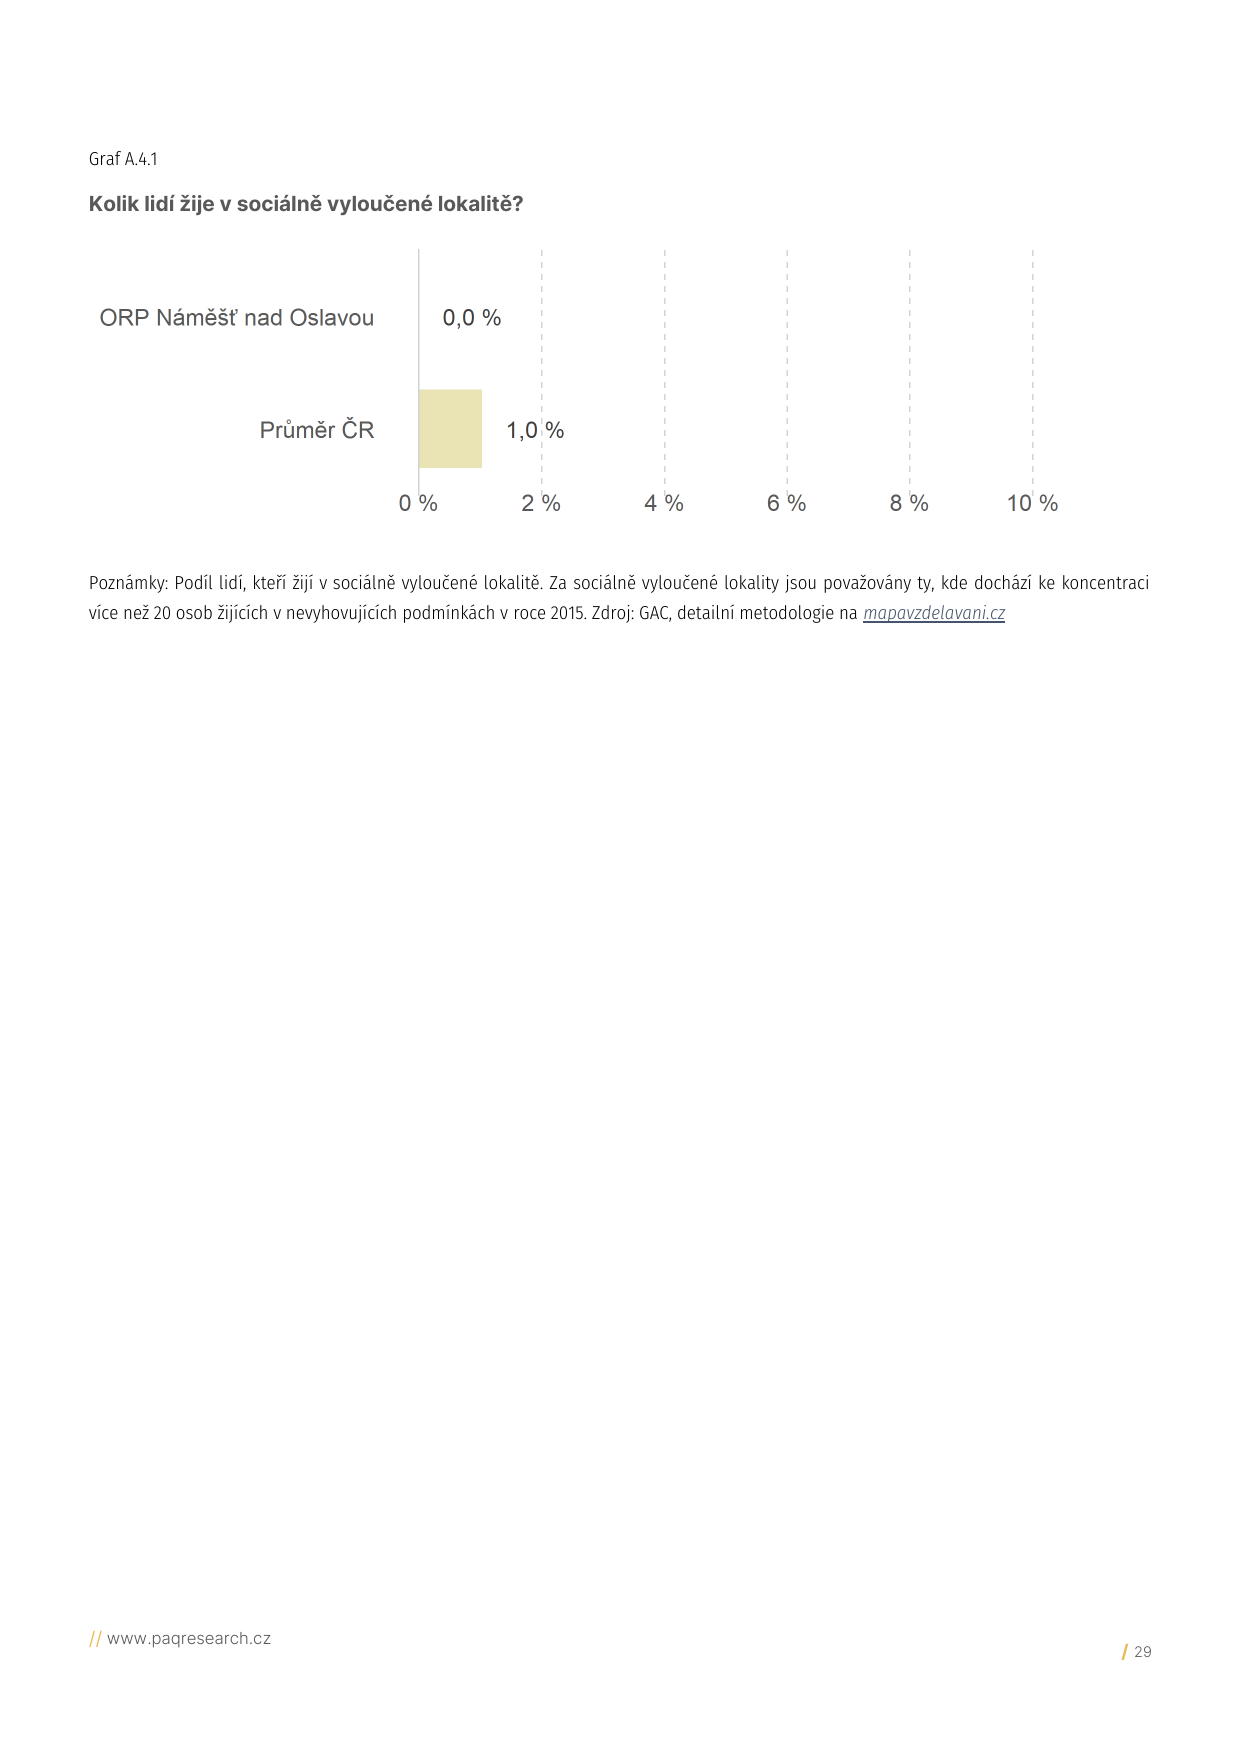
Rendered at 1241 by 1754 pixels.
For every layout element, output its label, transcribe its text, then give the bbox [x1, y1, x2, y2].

text Graf A.4.1 [89, 148, 1152, 170]
picture [88, 216, 1139, 548]
text Kolik lidí žije v sociálně vyloučené lokalitě? [89, 186, 1152, 216]
text Poznámky: Podíl lidí, kteří žijí v sociálně vyloučené lokalitě. Za sociálně vyloučené lokality jsou považovány ty, kde dochází ke koncentraci více než 20 osob žijících v nevyhovujících podmínkách v roce 2015. Zdroj: GAC, detailní metodologie na mapavzdelavani.cz [89, 564, 1152, 625]
